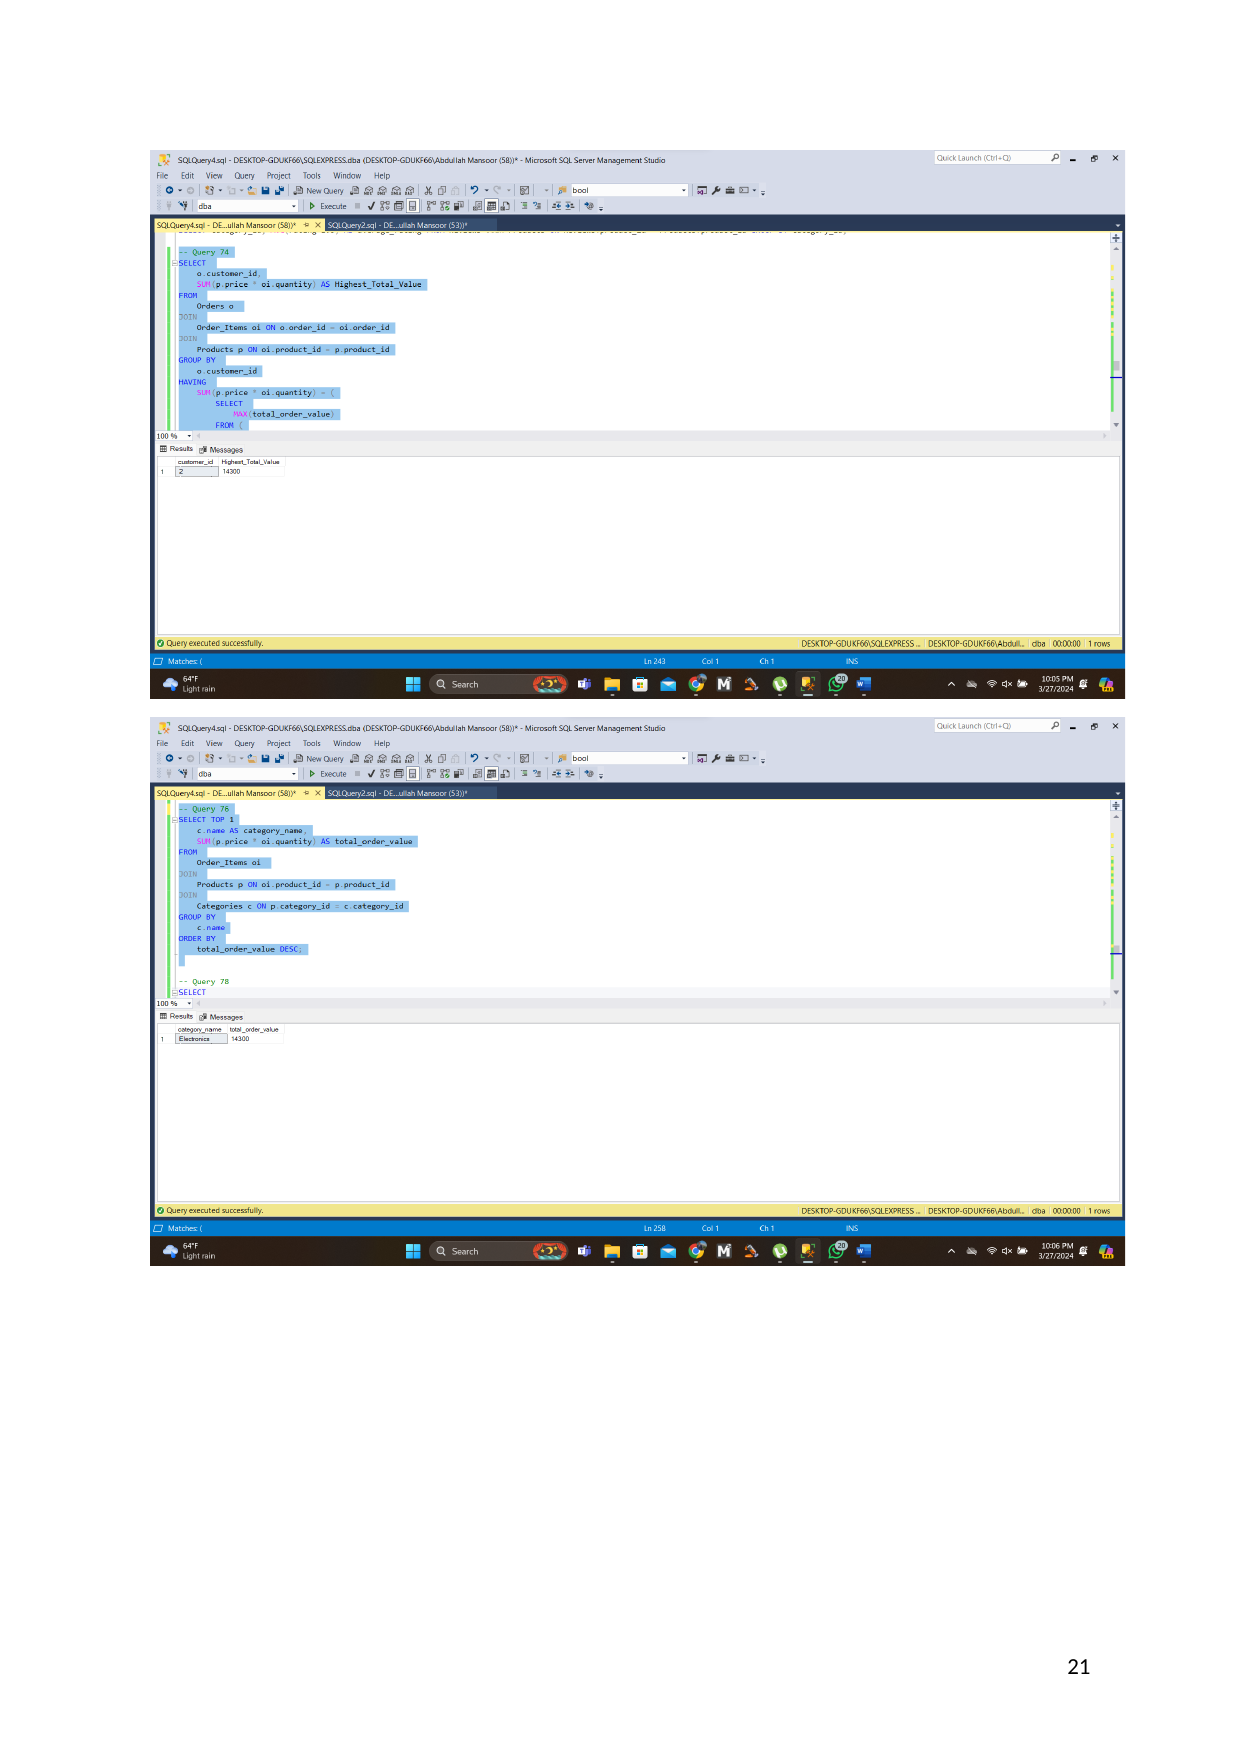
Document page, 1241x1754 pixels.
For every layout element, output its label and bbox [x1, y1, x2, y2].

picture [150, 717, 1125, 1266]
picture [150, 150, 1125, 699]
